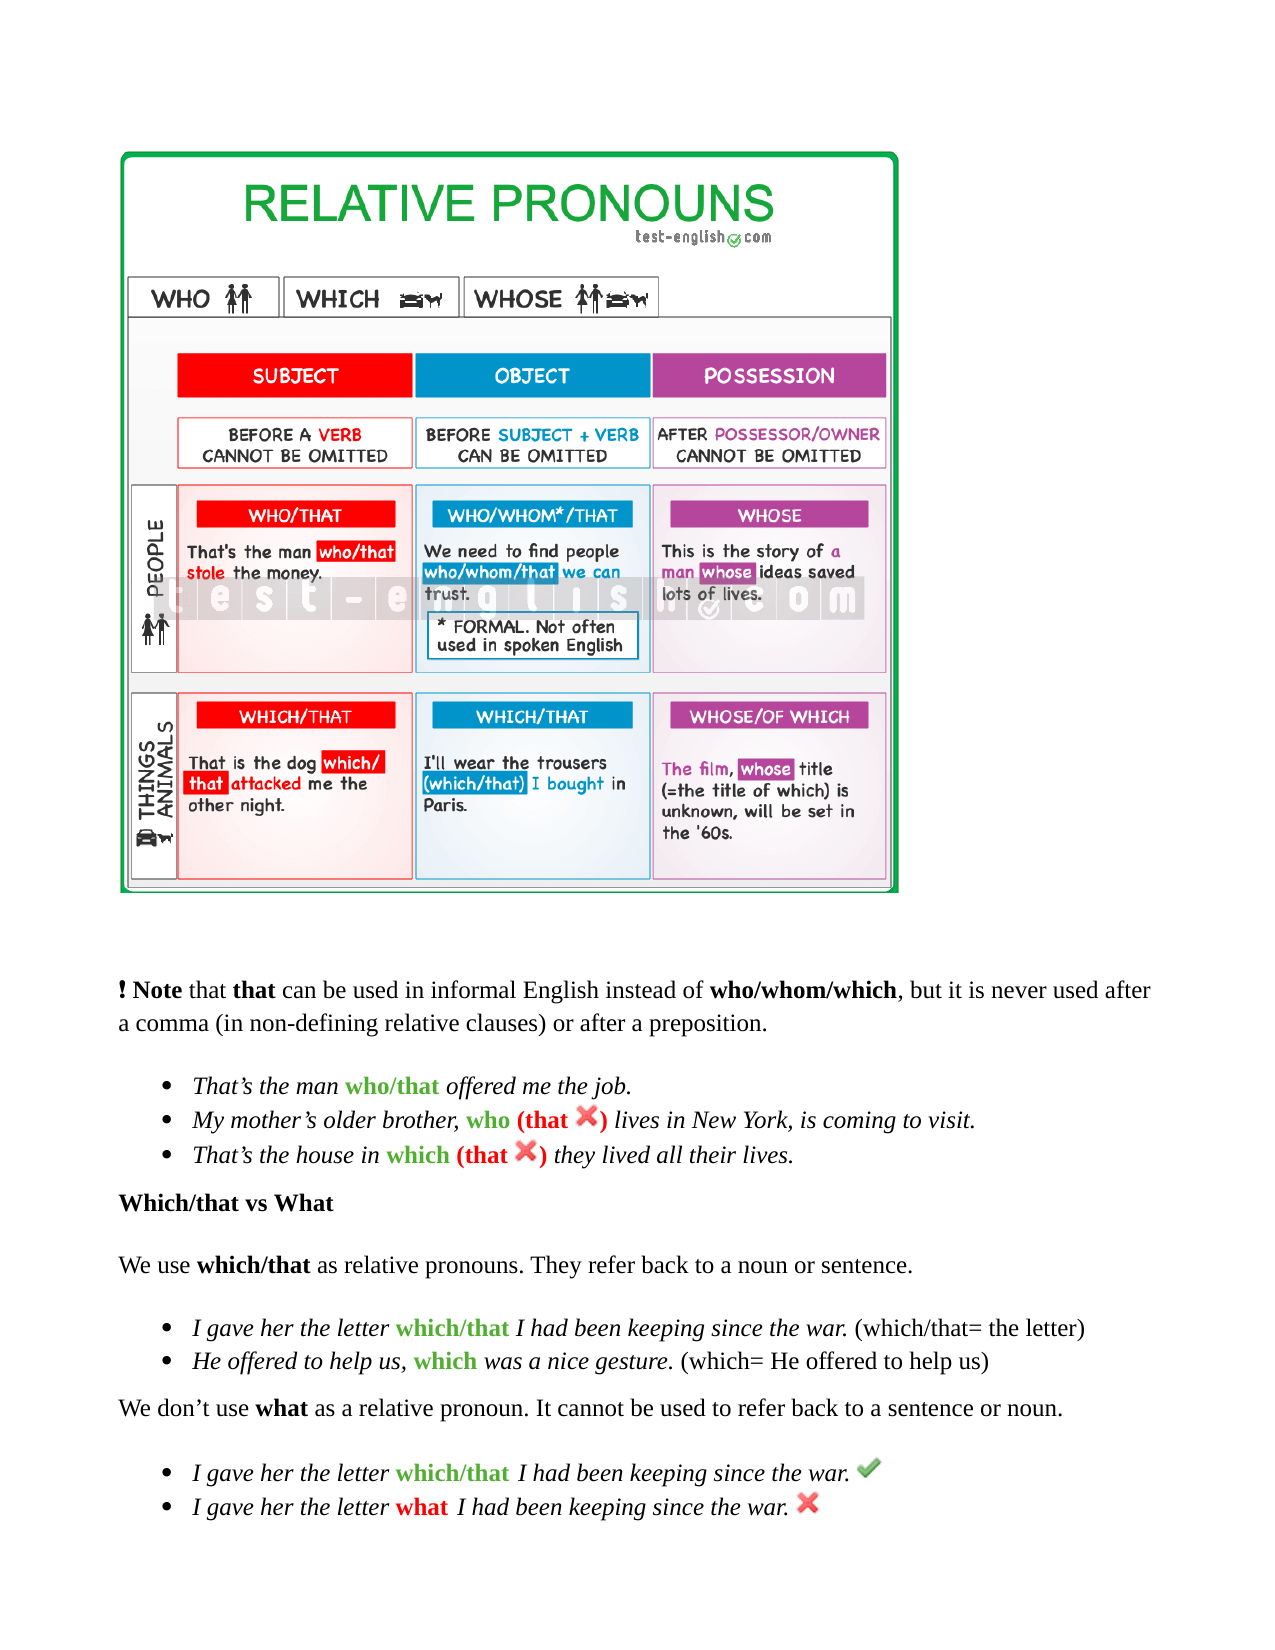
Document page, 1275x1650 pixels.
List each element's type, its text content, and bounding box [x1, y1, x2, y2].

text ❗ Note that that can be used in informal English instead of who/whom/which, but it is never used after a comma (in non-defining relative clauses) or after a preposition. [118, 975, 1157, 1037]
list My mother’s older brother, who (that ) lives in New York, is coming to visit. [162, 1104, 1157, 1134]
picture [856, 1456, 882, 1481]
picture [118, 151, 900, 893]
picture [513, 1138, 539, 1164]
list That’s the man who/that offered me the job. [162, 1071, 1157, 1099]
list I gave her the letter which/that I had been keeping since the war. [162, 1456, 1157, 1486]
list He offered to help us, which was a nice gesture. (which= He offered to help us) [162, 1346, 1157, 1374]
list I gave her the letter what I had been keeping since the war. [162, 1491, 1157, 1521]
picture [574, 1103, 600, 1129]
picture [795, 1490, 821, 1516]
list I gave her the letter which/that I had been keeping since the war. (which/that= the letter) [162, 1313, 1157, 1342]
text We don’t use what as a relative pronoun. It cannot be used to refer back to a sentence or noun. [118, 1393, 1157, 1422]
list That’s the house in which (that ) they lived all their lives. [162, 1138, 1157, 1169]
subtitle Which/that vs What [118, 1188, 1157, 1217]
text We use which/that as relative pronouns. They refer back to a noun or sentence. [118, 1250, 1157, 1279]
